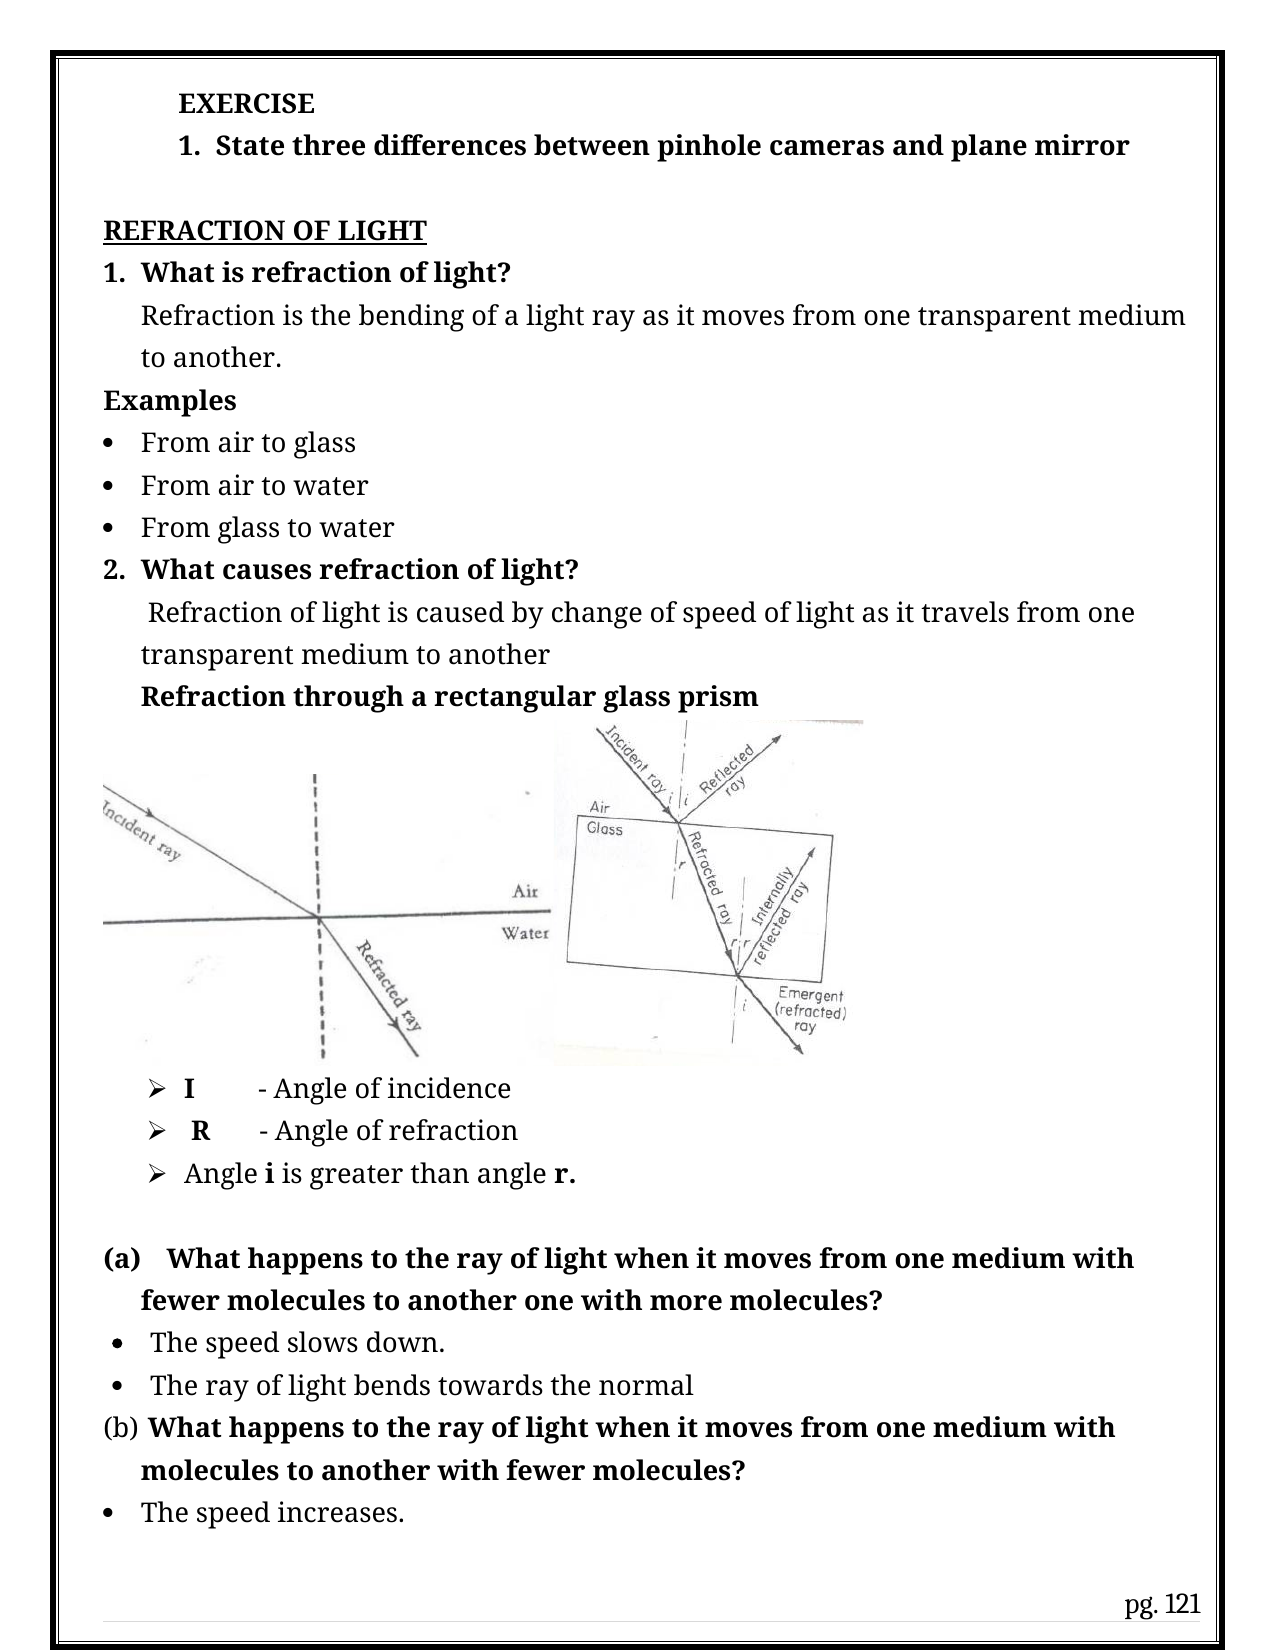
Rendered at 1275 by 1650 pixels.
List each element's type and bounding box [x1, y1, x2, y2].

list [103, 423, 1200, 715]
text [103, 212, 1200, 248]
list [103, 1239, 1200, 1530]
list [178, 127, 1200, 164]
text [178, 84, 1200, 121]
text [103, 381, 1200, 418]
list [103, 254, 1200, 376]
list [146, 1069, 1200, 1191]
picture [103, 720, 864, 1066]
